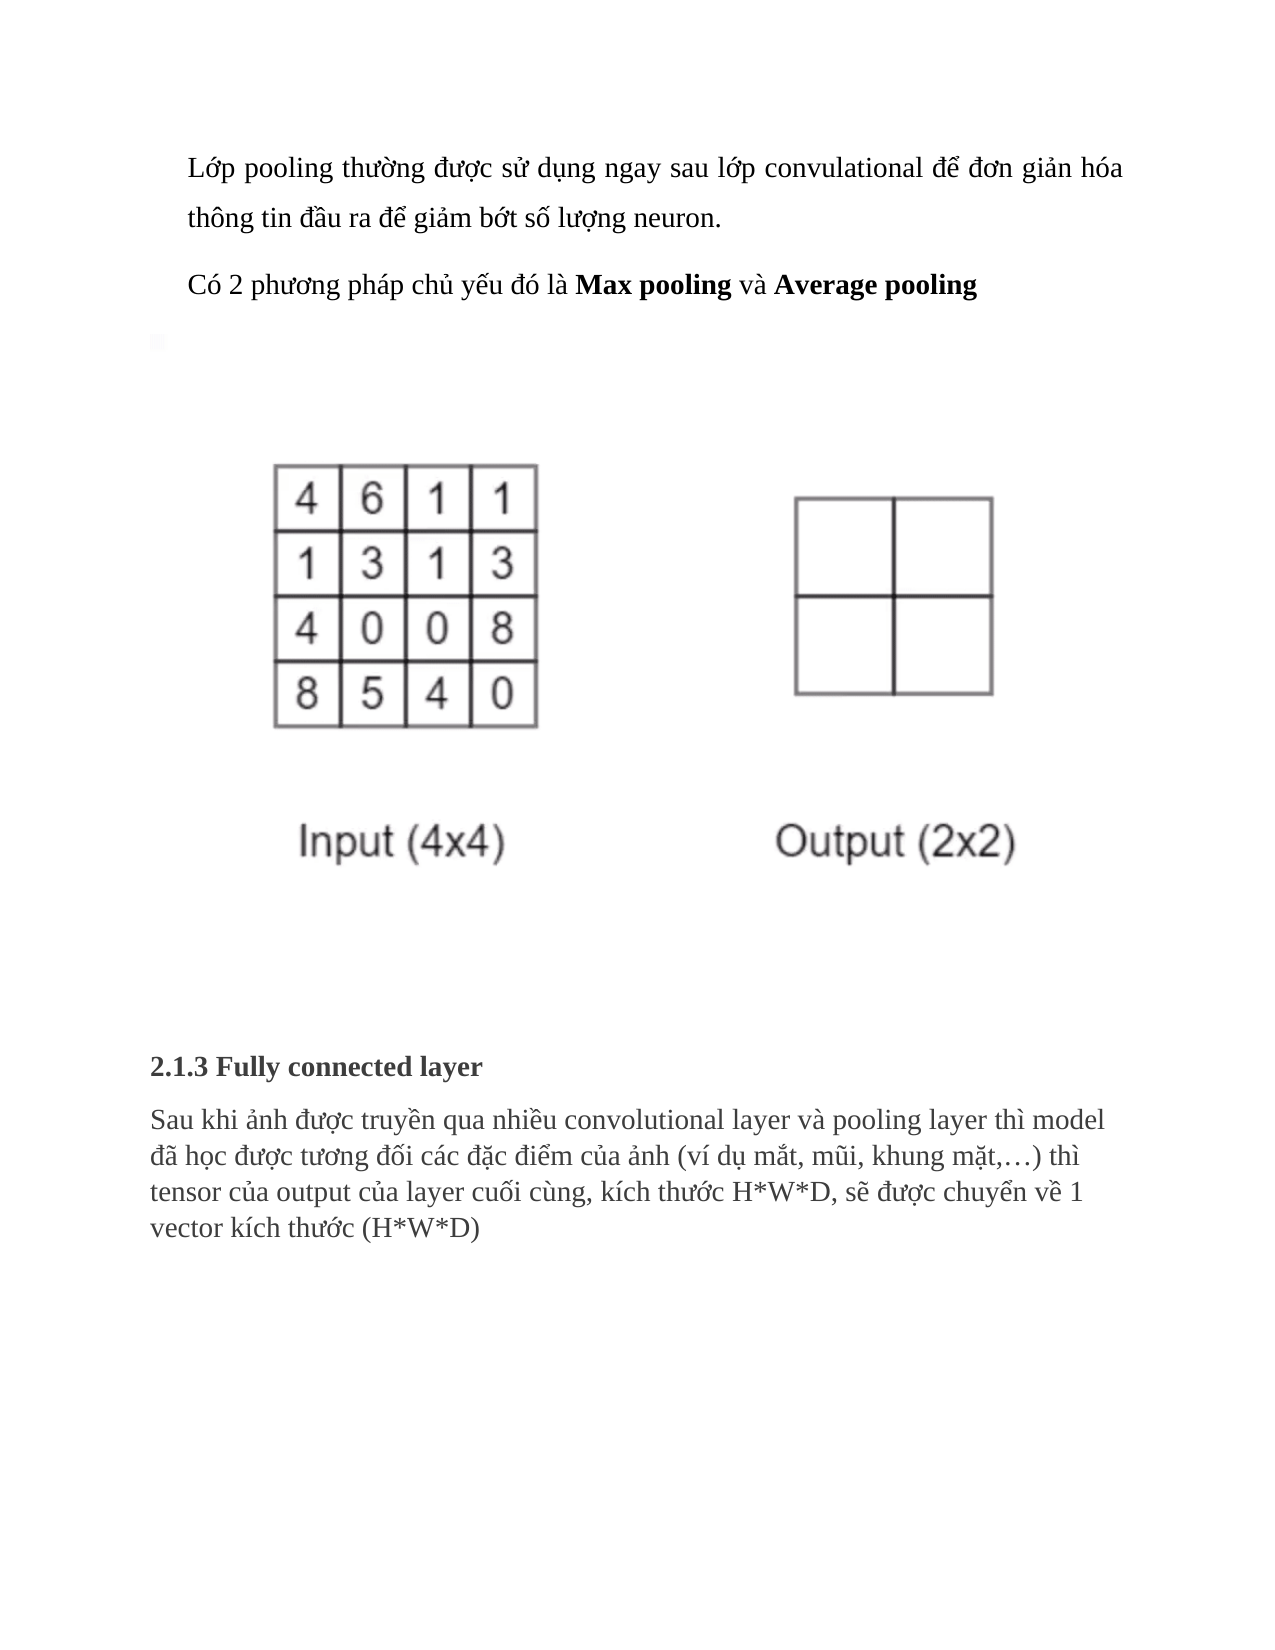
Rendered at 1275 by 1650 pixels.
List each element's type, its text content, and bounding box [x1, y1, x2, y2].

text Có 2 phương pháp chủ yếu đó là Max pooling và Average pooling [187, 267, 1125, 301]
picture [150, 334, 1125, 954]
text Sau khi ảnh được truyền qua nhiều convolutional layer và pooling layer thì model đã học được tương đối các đặc điểm của ảnh (ví dụ mắt, mũi, khung mặt,…) thì tensor của output của layer cuối cùng, kích thước H*W*D, sẽ được chuyển về 1 vector kích thước (H*W*D) [150, 1102, 1125, 1244]
text 2.1.3 Fully connected layer [150, 1049, 1125, 1083]
text Lớp pooling thường được sử dụng ngay sau lớp convulational để đơn giản hóa thông tin đầu ra để giảm bớt số lượng neuron. [187, 150, 1125, 234]
